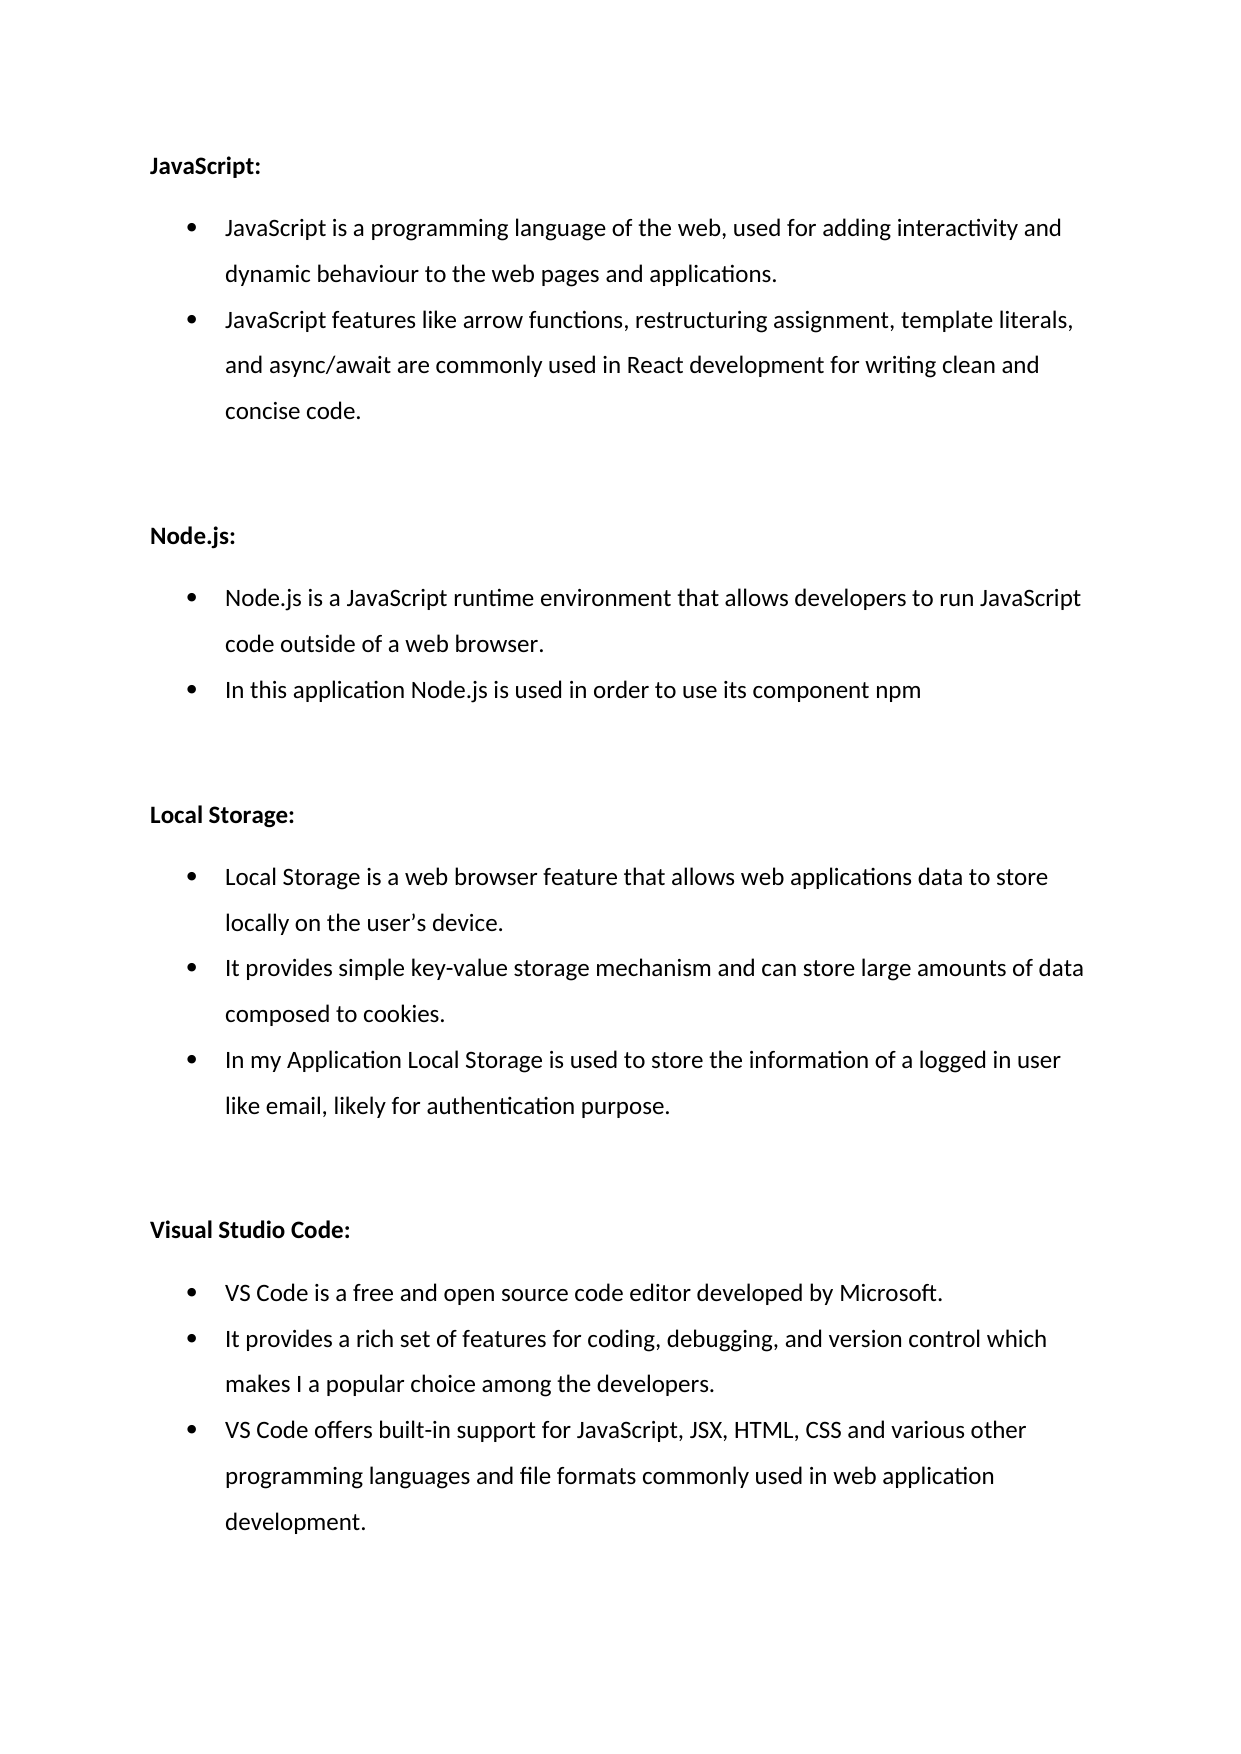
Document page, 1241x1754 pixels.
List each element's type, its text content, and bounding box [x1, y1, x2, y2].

list In this application Node.js is used in order to use its component npm [187, 674, 1090, 704]
list VS Code offers built-in support for JavaScript, JSX, HTML, CSS and various other programming languages and file formats commonly used in web application development. [187, 1414, 1090, 1536]
text Node.js: [150, 520, 1090, 551]
list VS Code is a free and open source code editor developed by Microsoft. [187, 1277, 1090, 1307]
list In my Application Local Storage is used to store the information of a logged in user like email, likely for authentication purpose. [187, 1044, 1090, 1120]
list It provides a rich set of features for coding, debugging, and version control which makes I a popular choice among the developers. [187, 1323, 1090, 1399]
list JavaScript is a programming language of the web, used for adding interactivity and dynamic behaviour to the web pages and applications. [187, 212, 1090, 289]
text JavaScript: [150, 150, 1090, 181]
list It provides simple key-value storage mechanism and can store large amounts of data composed to cookies. [187, 953, 1090, 1029]
list Local Storage is a web browser feature that allows web applications data to store locally on the user’s device. [187, 861, 1090, 937]
list Node.js is a JavaScript runtime environment that allows developers to run JavaScript code outside of a web browser. [187, 582, 1090, 659]
text Visual Studio Code: [150, 1214, 1090, 1245]
text Local Storage: [150, 799, 1090, 829]
list JavaScript features like arrow functions, restructuring assignment, template literals, and async/await are commonly used in React development for writing clean and concise code. [187, 304, 1090, 426]
